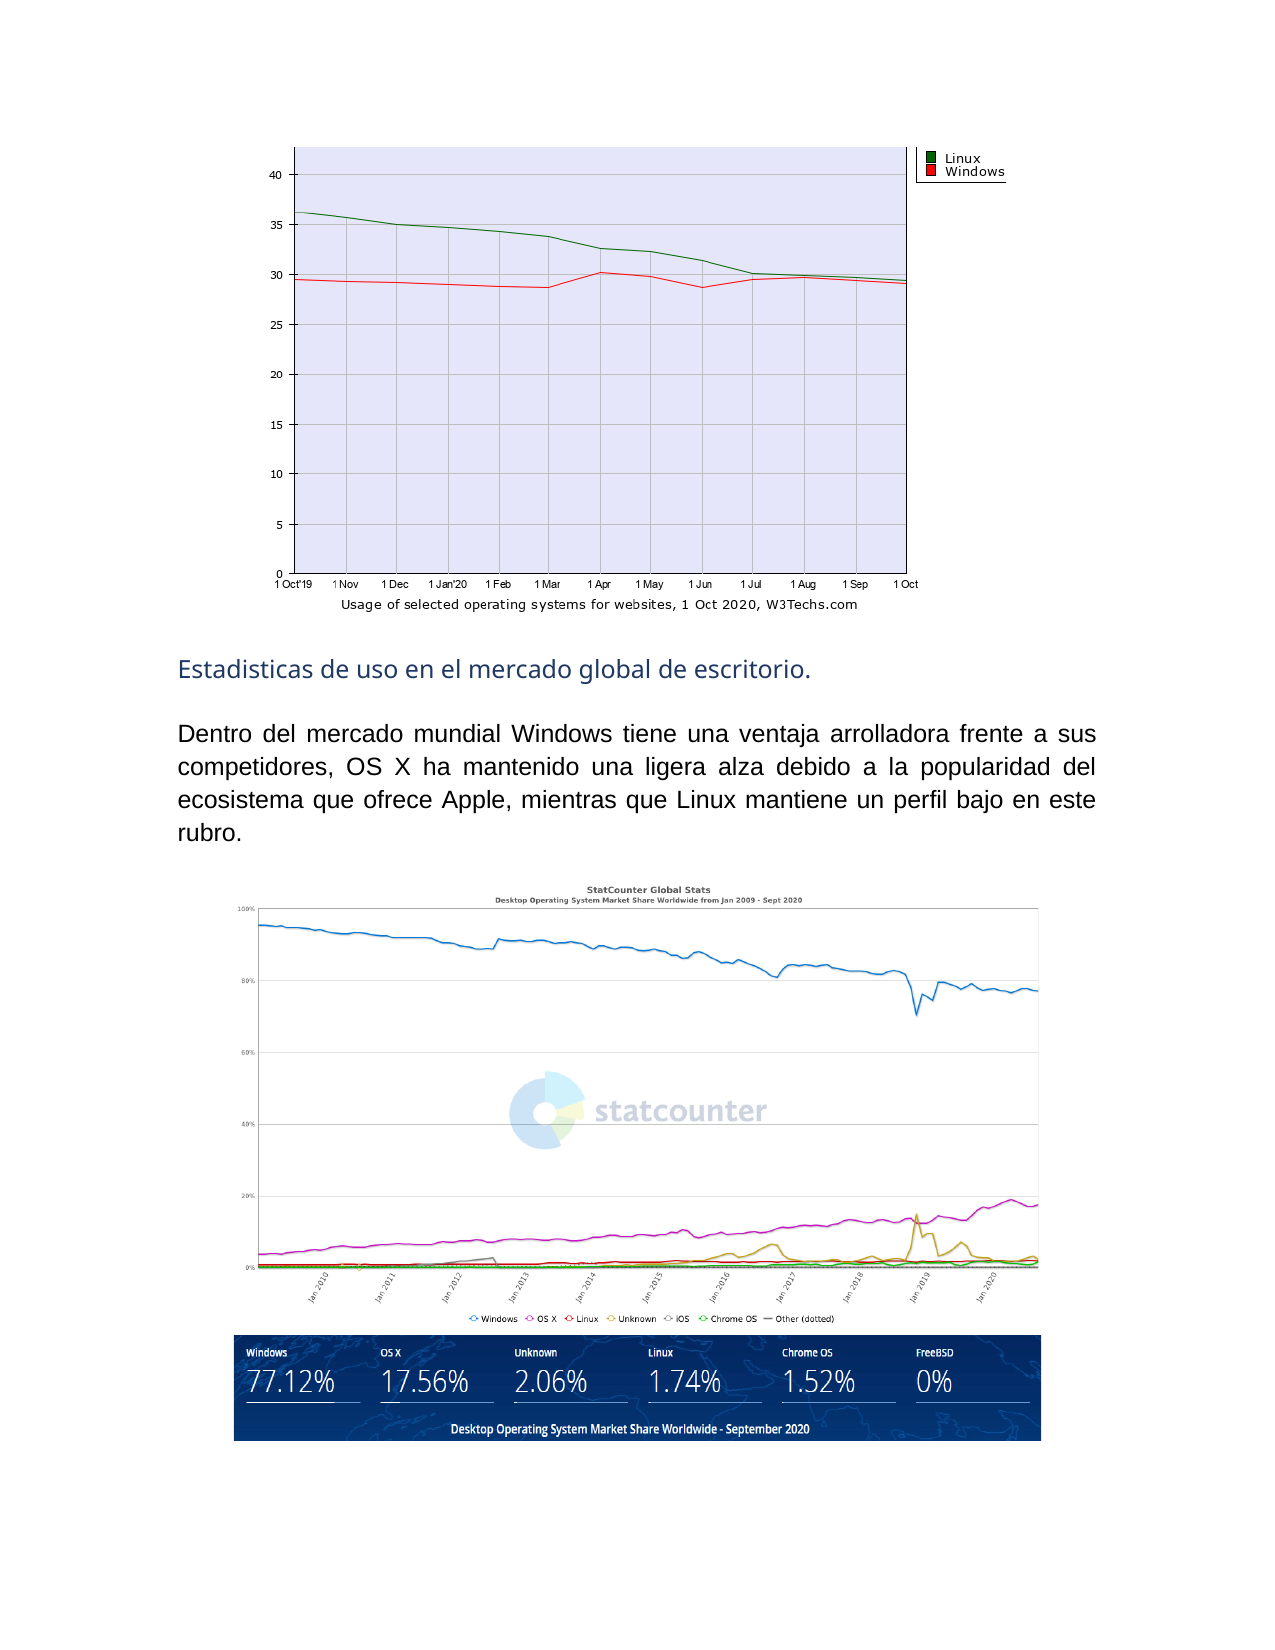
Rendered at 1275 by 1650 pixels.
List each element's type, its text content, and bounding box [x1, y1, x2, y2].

picture [268, 147, 1007, 614]
picture [233, 884, 1042, 1441]
text Dentro del mercado mundial Windows tiene una ventaja arrolladora frente a sus competidores, OS X ha mantenido una ligera alza debido a la popularidad del ecosistema que ofrece Apple, mientras que Linux mantiene un perfil bajo en este rubro. [177, 719, 1098, 847]
subtitle Estadisticas de uso en el mercado global de escritorio. [177, 652, 1098, 686]
